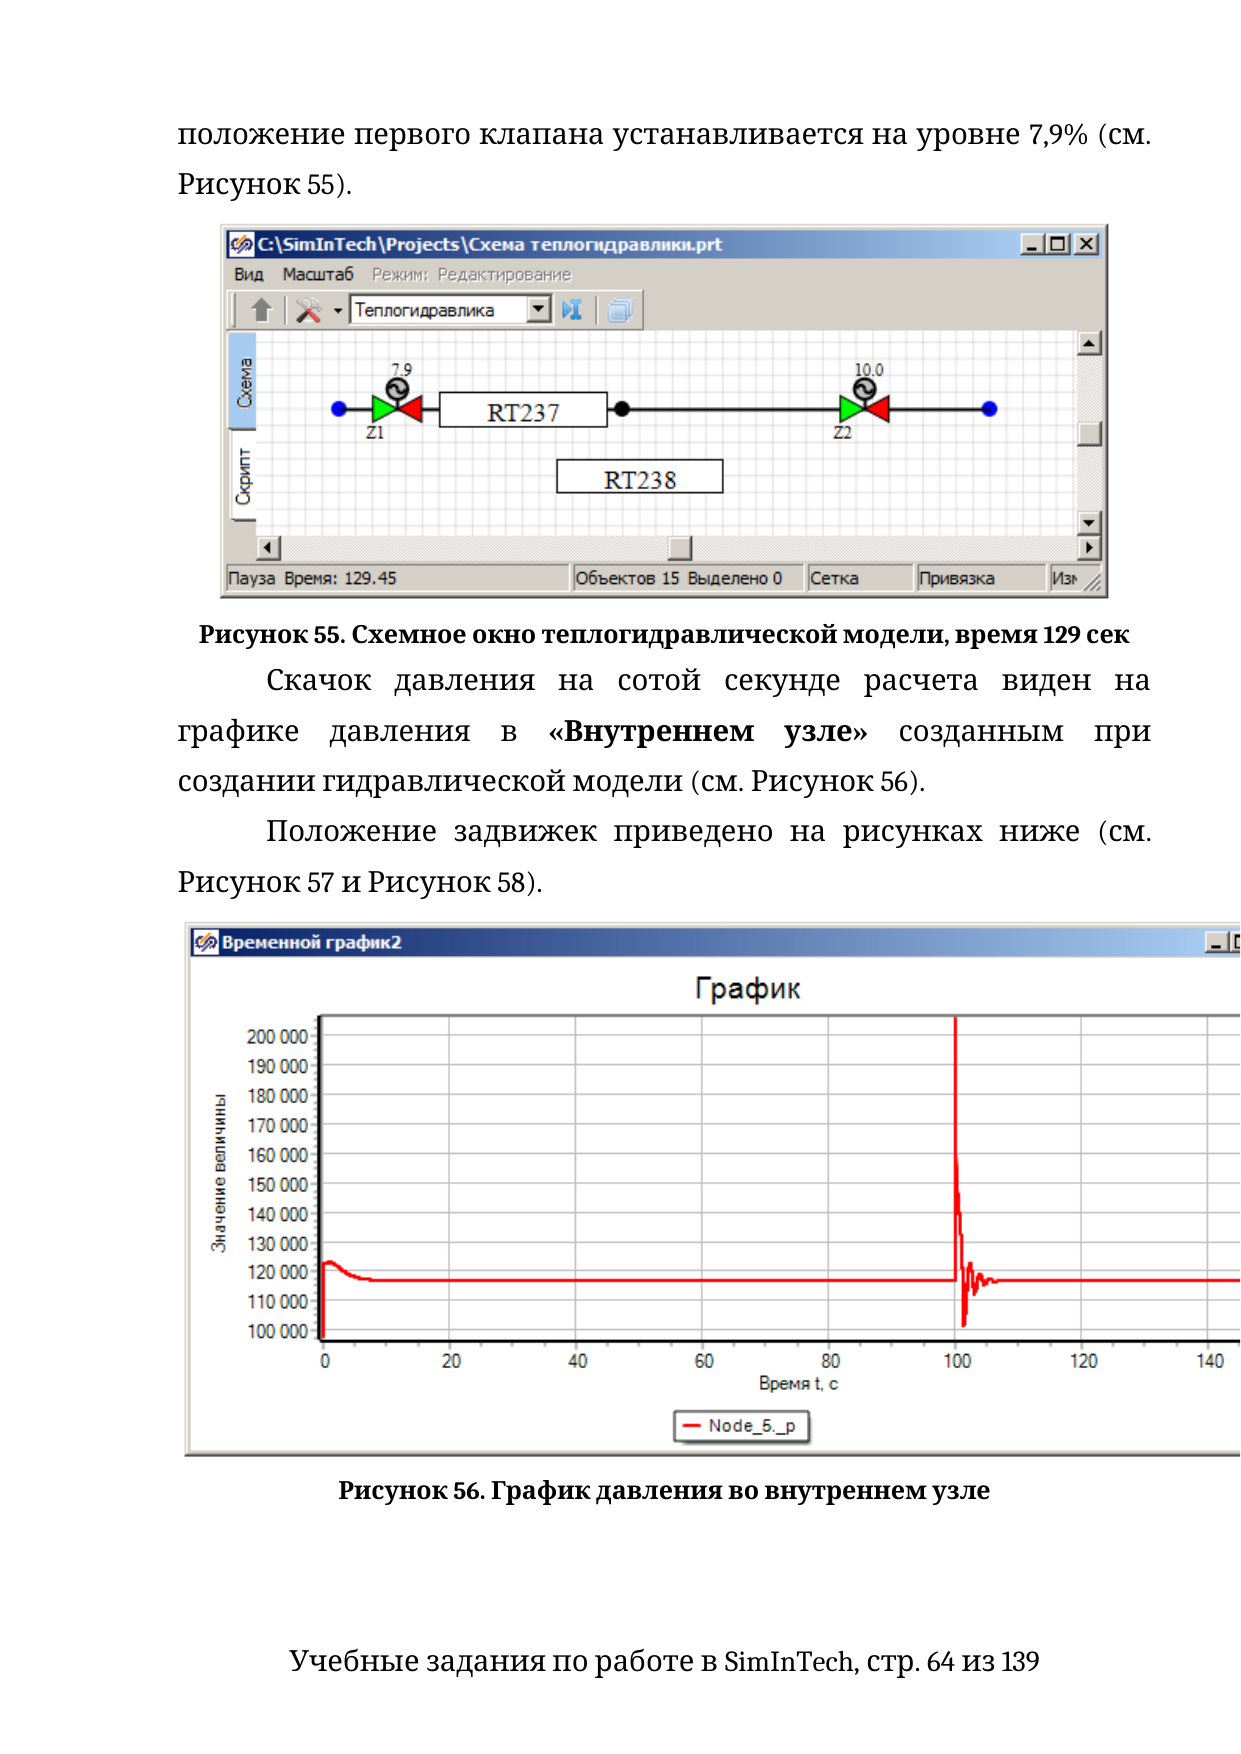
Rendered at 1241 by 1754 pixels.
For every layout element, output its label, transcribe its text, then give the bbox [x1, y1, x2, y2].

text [177, 118, 1152, 202]
picture [177, 916, 1241, 1460]
picture [211, 218, 1118, 605]
